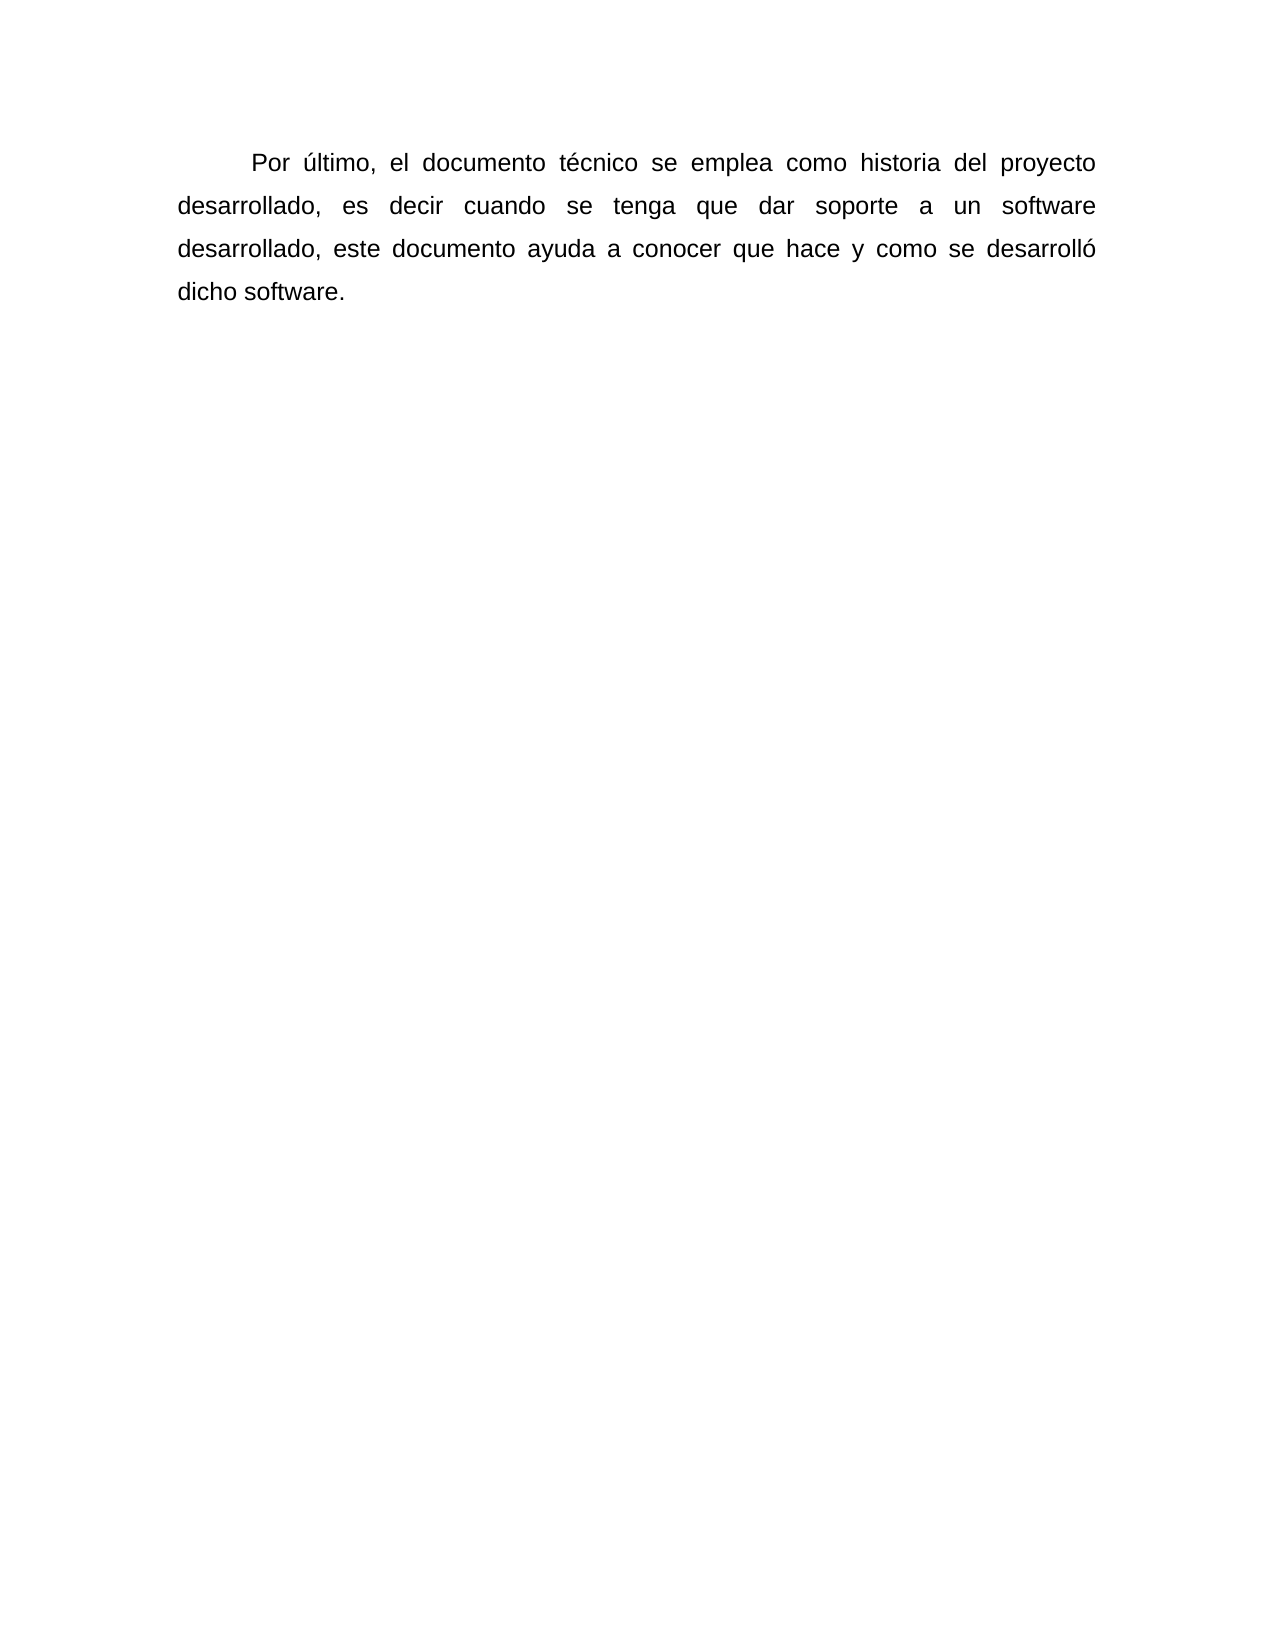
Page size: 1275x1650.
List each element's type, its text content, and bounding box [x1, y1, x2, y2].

text Por último, el documento técnico se emplea como historia del proyecto desarrollado, es decir cuando se tenga que dar soporte a un software desarrollado, este documento ayuda a conocer que hace y como se desarrolló dicho software. [177, 148, 1098, 306]
